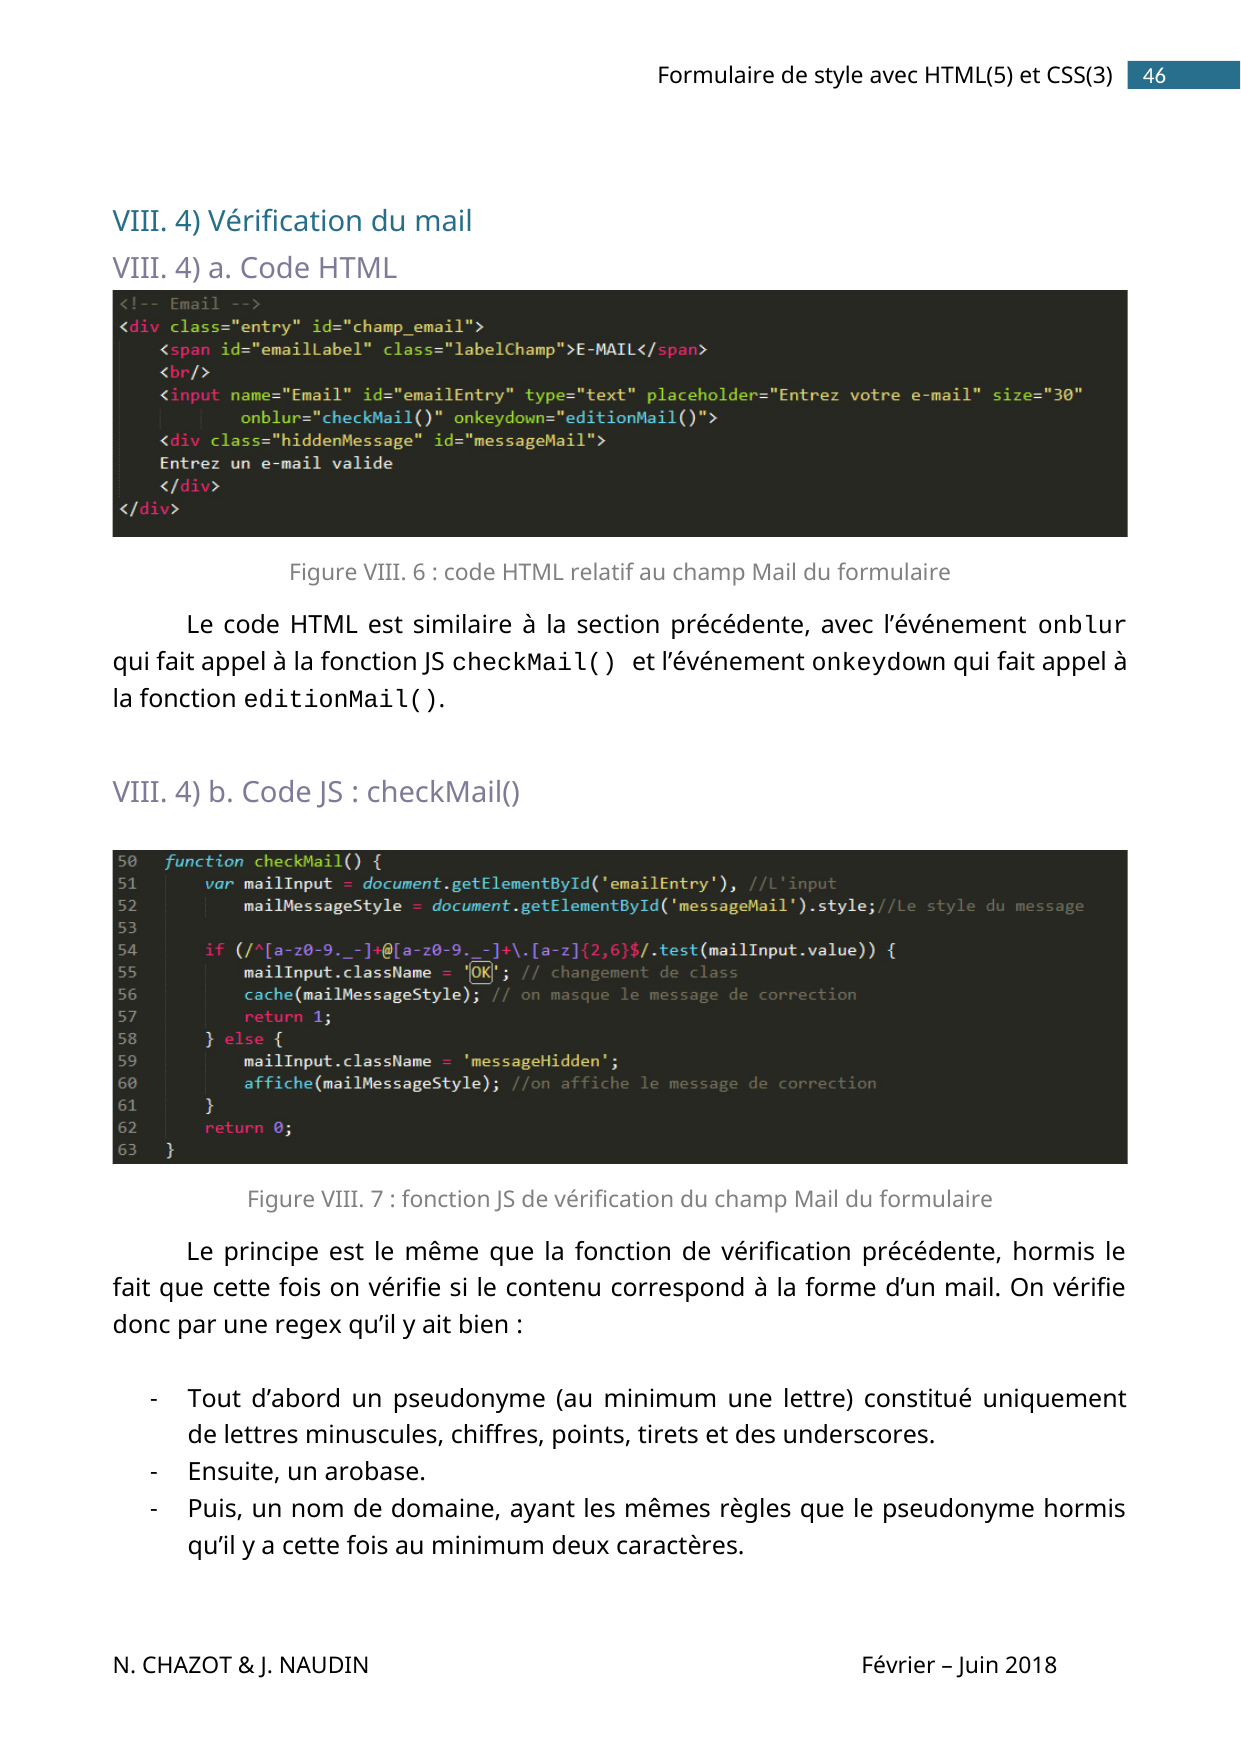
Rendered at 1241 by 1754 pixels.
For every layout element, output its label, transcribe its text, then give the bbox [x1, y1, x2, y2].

picture [112, 290, 1128, 537]
picture [112, 850, 1128, 1164]
text Le code HTML est similaire à la section précédente, avec l’événement onblur qui fait appel à la fonction JS checkMail() et l’événement onkeydown qui fait appel à la fonction editionMail(). [112, 606, 1128, 715]
text Figure VIII. 7 : fonction JS de vérification du champ Mail du formulaire [112, 1183, 1128, 1214]
list Tout d’abord un pseudonyme (au minimum une lettre) constitué uniquement de lettres minuscules, chiffres, points, tirets et des underscores. [150, 1380, 1128, 1451]
text VIII. 4) a. Code HTML [112, 247, 1128, 287]
text Figure VIII. 6 : code HTML relatif au champ Mail du formulaire [112, 556, 1128, 587]
list Puis, un nom de domaine, ayant les mêmes règles que le pseudonyme hormis qu’il y a cette fois au minimum deux caractères. [150, 1491, 1128, 1561]
text VIII. 4) Vérification du mail [112, 200, 1128, 240]
list Ensuite, un arobase. [150, 1454, 1128, 1488]
text Le principe est le même que la fonction de vérification précédente, hormis le fait que cette fois on vérifie si le contenu correspond à la forme d’un mail. On vérifie donc par une regex qu’il y ait bien : [112, 1233, 1128, 1341]
text VIII. 4) b. Code JS : checkMail() [112, 771, 1128, 811]
